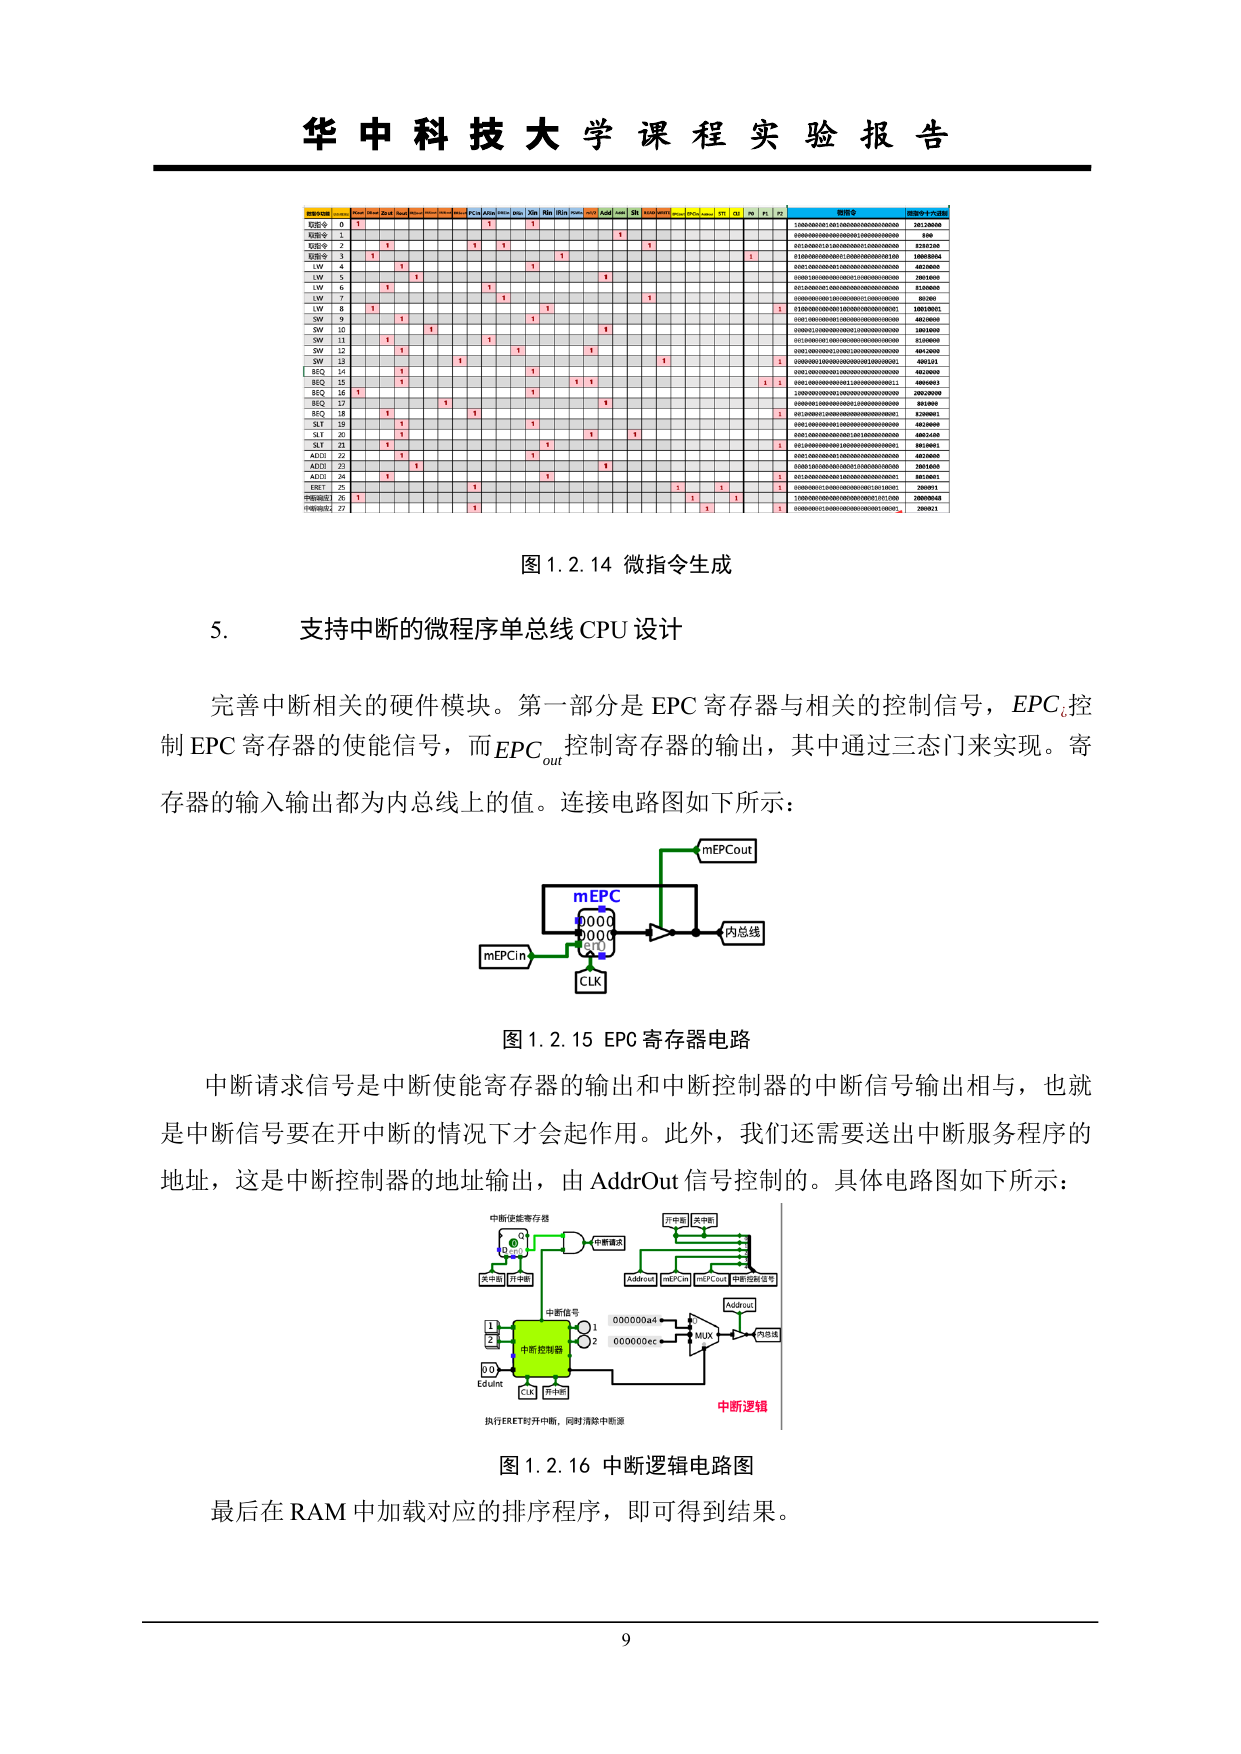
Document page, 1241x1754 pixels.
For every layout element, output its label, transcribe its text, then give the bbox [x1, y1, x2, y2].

text 中断请求信号是中断使能寄存器的输出和中断控制器的中断信号输出相与，也就是中断信号要在开中断的情况下才会起作用。此外，我们还需要送出中断服务程序的地址，这是中断控制器的地址输出，由AddrOut信号控制的。具体电路图如下所示： [159, 1060, 1093, 1203]
text 图1.2.15 EPC寄存器电路 [159, 1025, 1093, 1050]
text 图1.2.16 中断逻辑电路图 [159, 1452, 1093, 1477]
picture [302, 205, 950, 513]
text 完善中断相关的硬件模块。第一部分是EPC寄存器与相关的控制信号，控制EPC寄存器的使能信号，而控制寄存器的输出，其中通过三态门来实现。寄存器的输入输出都为内总线上的值。连接电路图如下所示： [159, 681, 1093, 824]
picture [473, 824, 779, 1000]
picture [469, 1203, 783, 1430]
text 最后在RAM中加载对应的排序程序，即可得到结果。 [159, 1486, 1093, 1534]
subtitle 支持中断的微程序单总线CPU设计 [209, 604, 1093, 652]
text 图1.2.14 微指令生成 [159, 550, 1093, 575]
